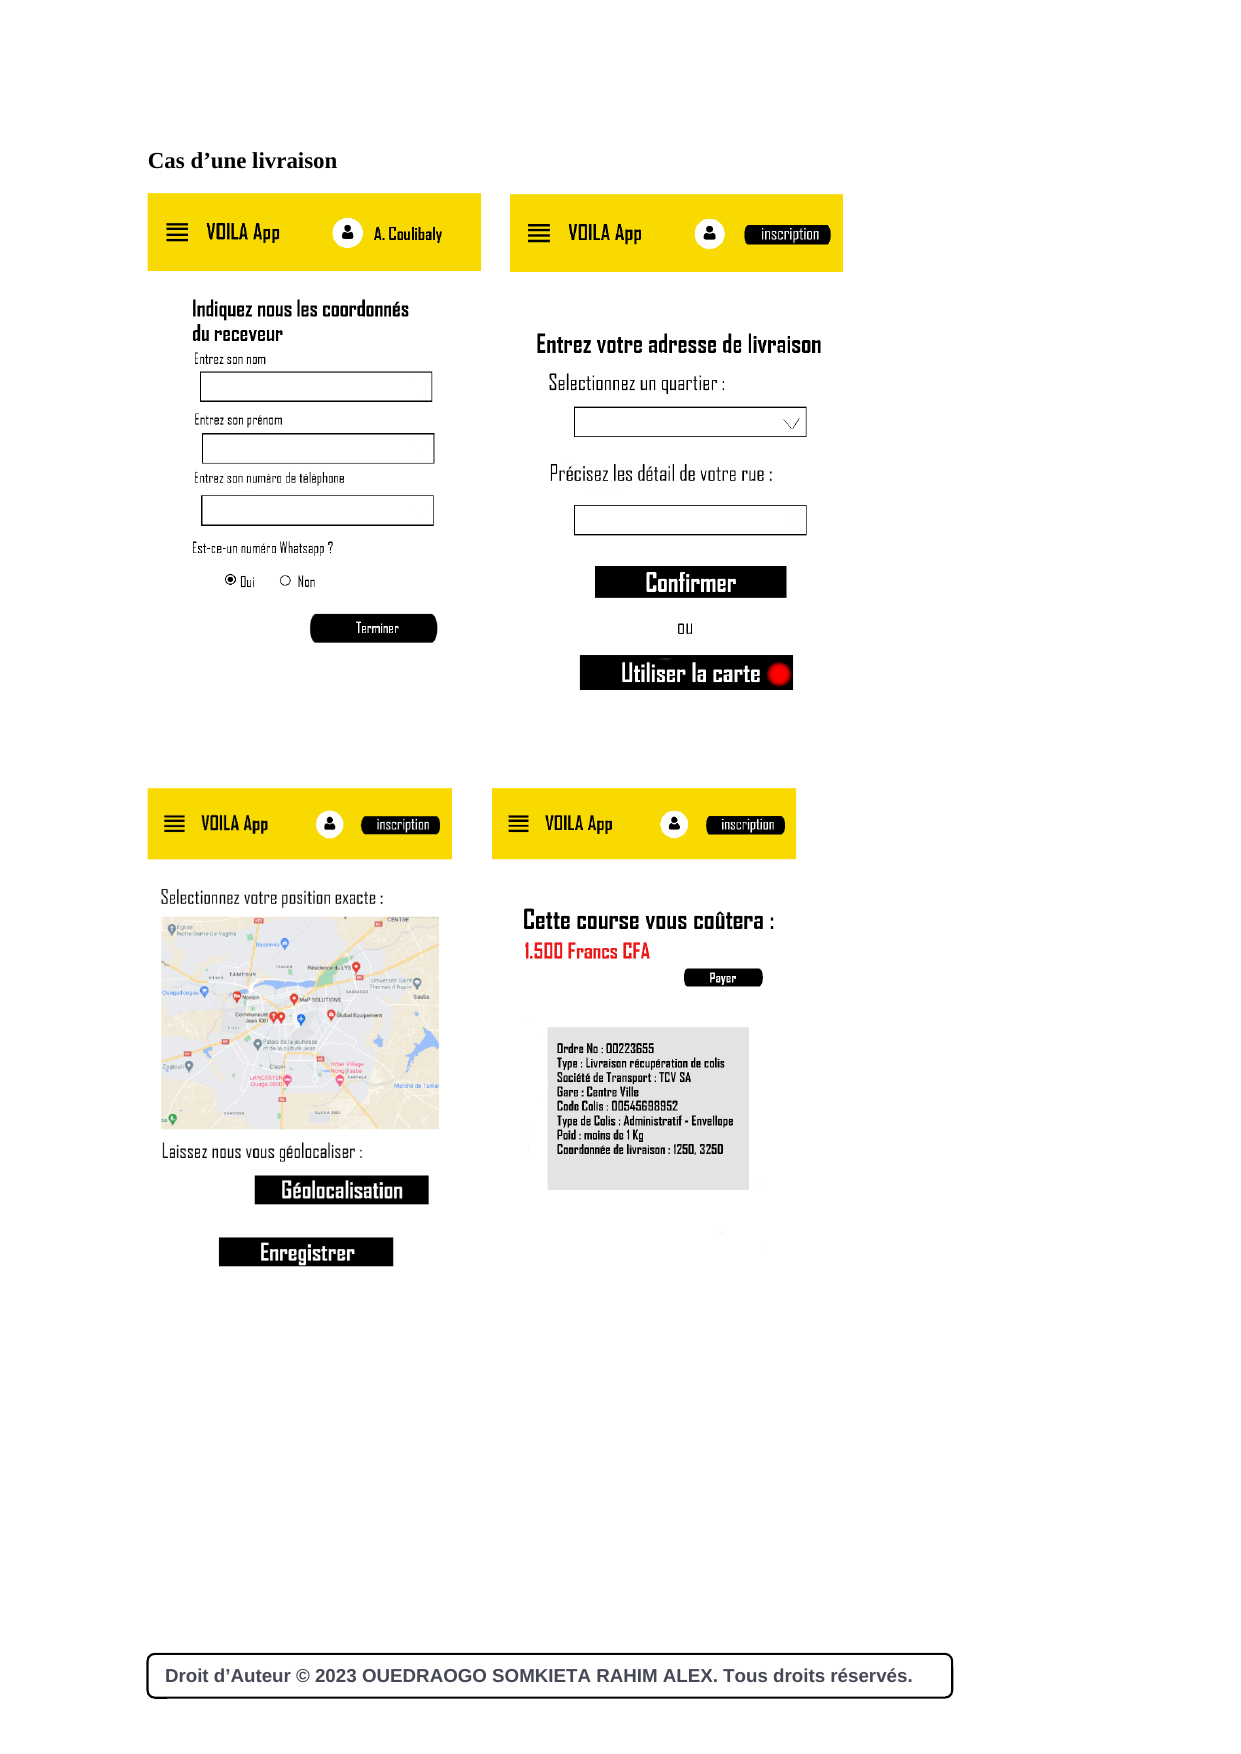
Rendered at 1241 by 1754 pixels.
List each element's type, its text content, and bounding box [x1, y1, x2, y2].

picture [510, 193, 843, 786]
picture [147, 192, 482, 786]
picture [147, 787, 452, 1329]
text Cas d’une livraison [148, 148, 1093, 174]
picture [492, 787, 797, 1329]
